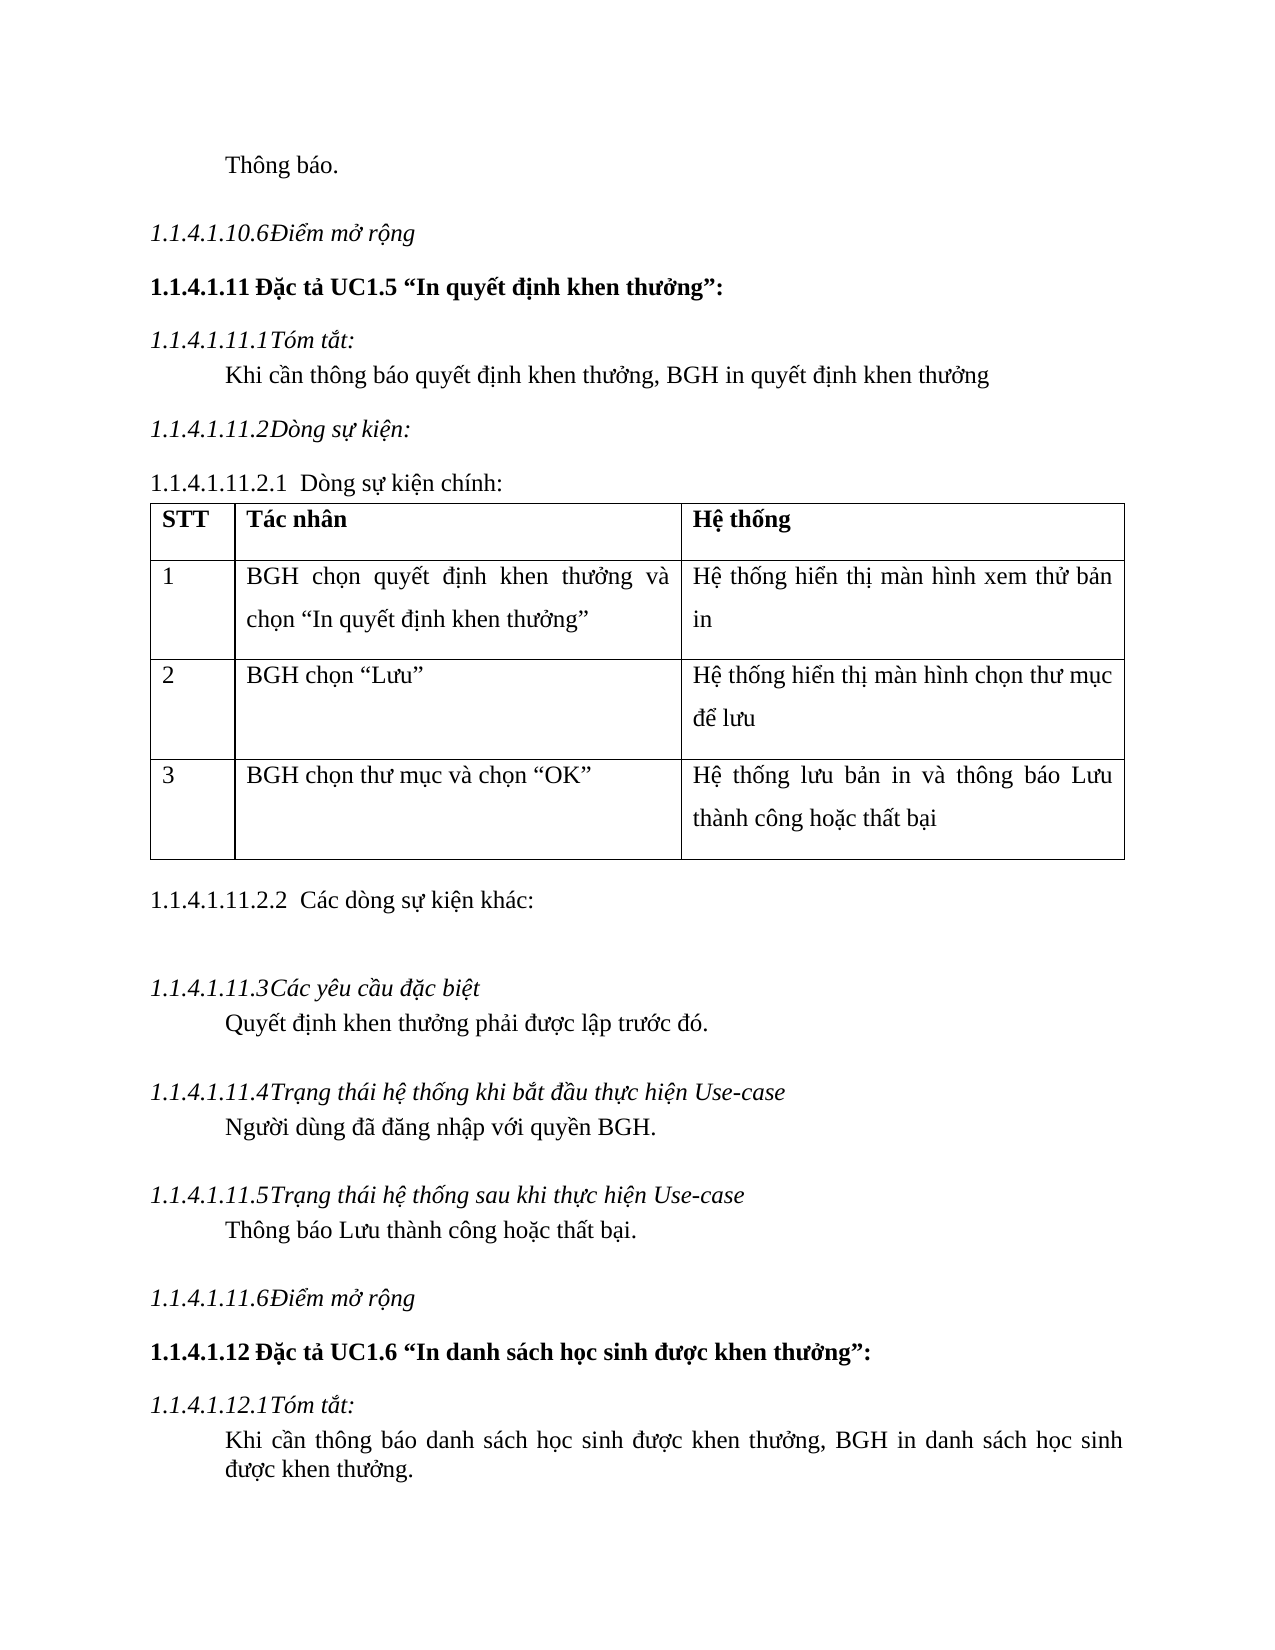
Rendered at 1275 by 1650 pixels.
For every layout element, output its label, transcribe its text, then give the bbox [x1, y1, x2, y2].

text Khi cần thông báo quyết định khen thưởng, BGH in quyết định khen thưởng [225, 361, 1125, 389]
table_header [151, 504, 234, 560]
subtitle Đặc tả UC1.6 “In danh sách học sinh được khen thưởng”: [150, 1337, 1125, 1365]
text Quyết định khen thưởng phải được lập trước đó. [225, 1008, 1125, 1037]
subtitle Điểm mở rộng [150, 1283, 1125, 1312]
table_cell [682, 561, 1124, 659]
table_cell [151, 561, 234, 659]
subtitle Các dòng sự kiện khác: [150, 885, 1125, 913]
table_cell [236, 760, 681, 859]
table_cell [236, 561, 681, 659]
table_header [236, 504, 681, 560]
subtitle Tóm tắt: [150, 326, 1125, 354]
subtitle Tóm tắt: [150, 1390, 1125, 1419]
subtitle Trạng thái hệ thống sau khi thực hiện Use-case [150, 1180, 1125, 1208]
subtitle Đặc tả UC1.5 “In quyết định khen thưởng”: [150, 272, 1125, 301]
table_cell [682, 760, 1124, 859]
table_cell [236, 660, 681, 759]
subtitle Dòng sự kiện chính: [150, 468, 1125, 497]
subtitle Điểm mở rộng [150, 218, 1125, 247]
text Khi cần thông báo danh sách học sinh được khen thưởng, BGH in danh sách học sinh được khen thưởng. [225, 1425, 1125, 1483]
subtitle Trạng thái hệ thống khi bắt đầu thực hiện Use-case [150, 1077, 1125, 1105]
text Thông báo. [225, 150, 1125, 179]
text Thông báo Lưu thành công hoặc thất bại. [225, 1215, 1125, 1243]
subtitle Các yêu cầu đặc biệt [150, 973, 1125, 1002]
subtitle Dòng sự kiện: [150, 414, 1125, 443]
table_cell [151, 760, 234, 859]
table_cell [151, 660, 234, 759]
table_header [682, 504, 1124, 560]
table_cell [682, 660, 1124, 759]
text Người dùng đã đăng nhập với quyền BGH. [225, 1112, 1125, 1140]
